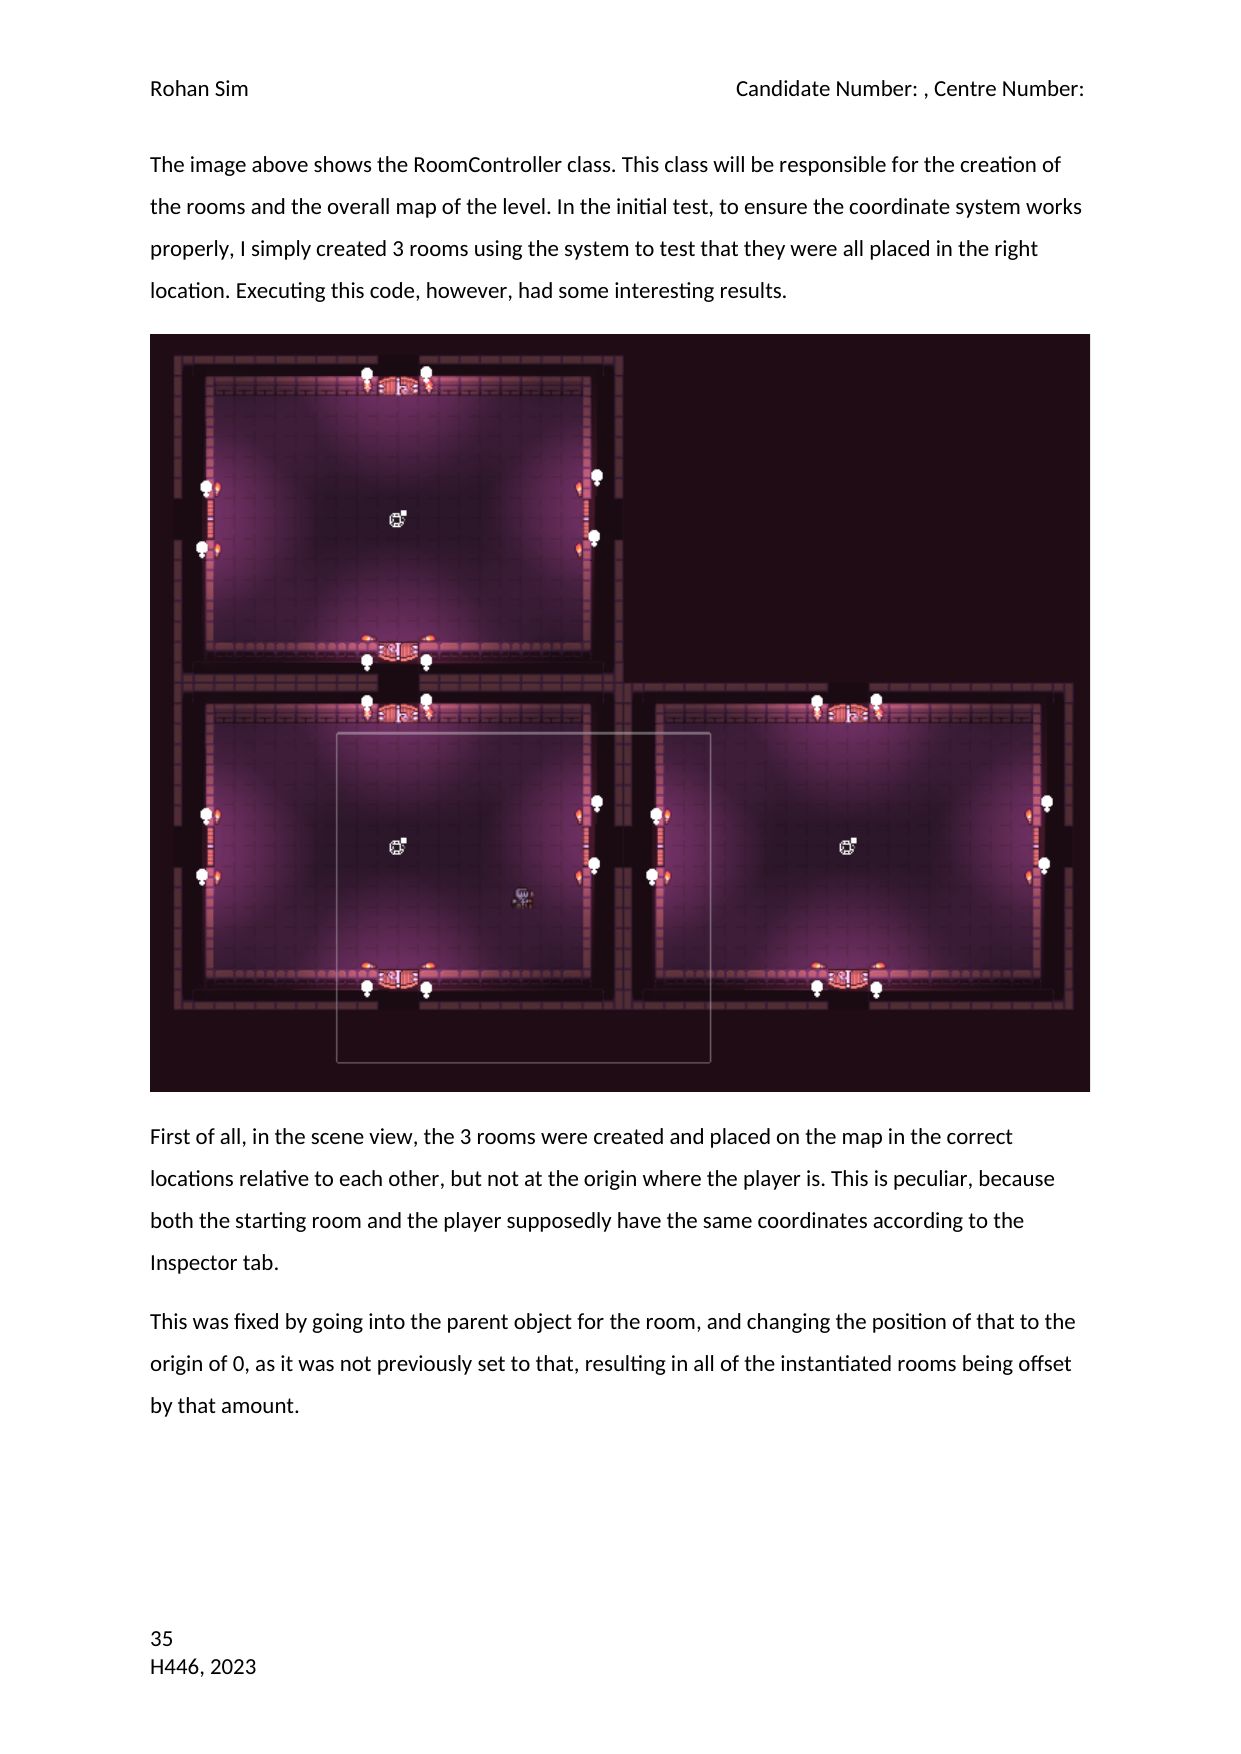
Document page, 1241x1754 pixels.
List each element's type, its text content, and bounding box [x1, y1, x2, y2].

text This was fixed by going into the parent object for the room, and changing the position of that to the origin of 0, as it was not previously set to that, resulting in all of the instantiated rooms being offset by that amount. [150, 1307, 1090, 1419]
text The image above shows the RoomController class. This class will be responsible for the creation of the rooms and the overall map of the level. In the initial test, to ensure the coordinate system works properly, I simply created 3 rooms using the system to test that they were all placed in the right location. Executing this code, however, had some interesting results. [150, 150, 1090, 304]
picture [150, 334, 1091, 1092]
text First of all, in the scene view, the 3 rooms were created and placed on the map in the correct locations relative to each other, but not at the origin where the player is. This is peculiar, because both the starting room and the player supposedly have the same coordinates according to the Inspector tab. [150, 1122, 1090, 1276]
